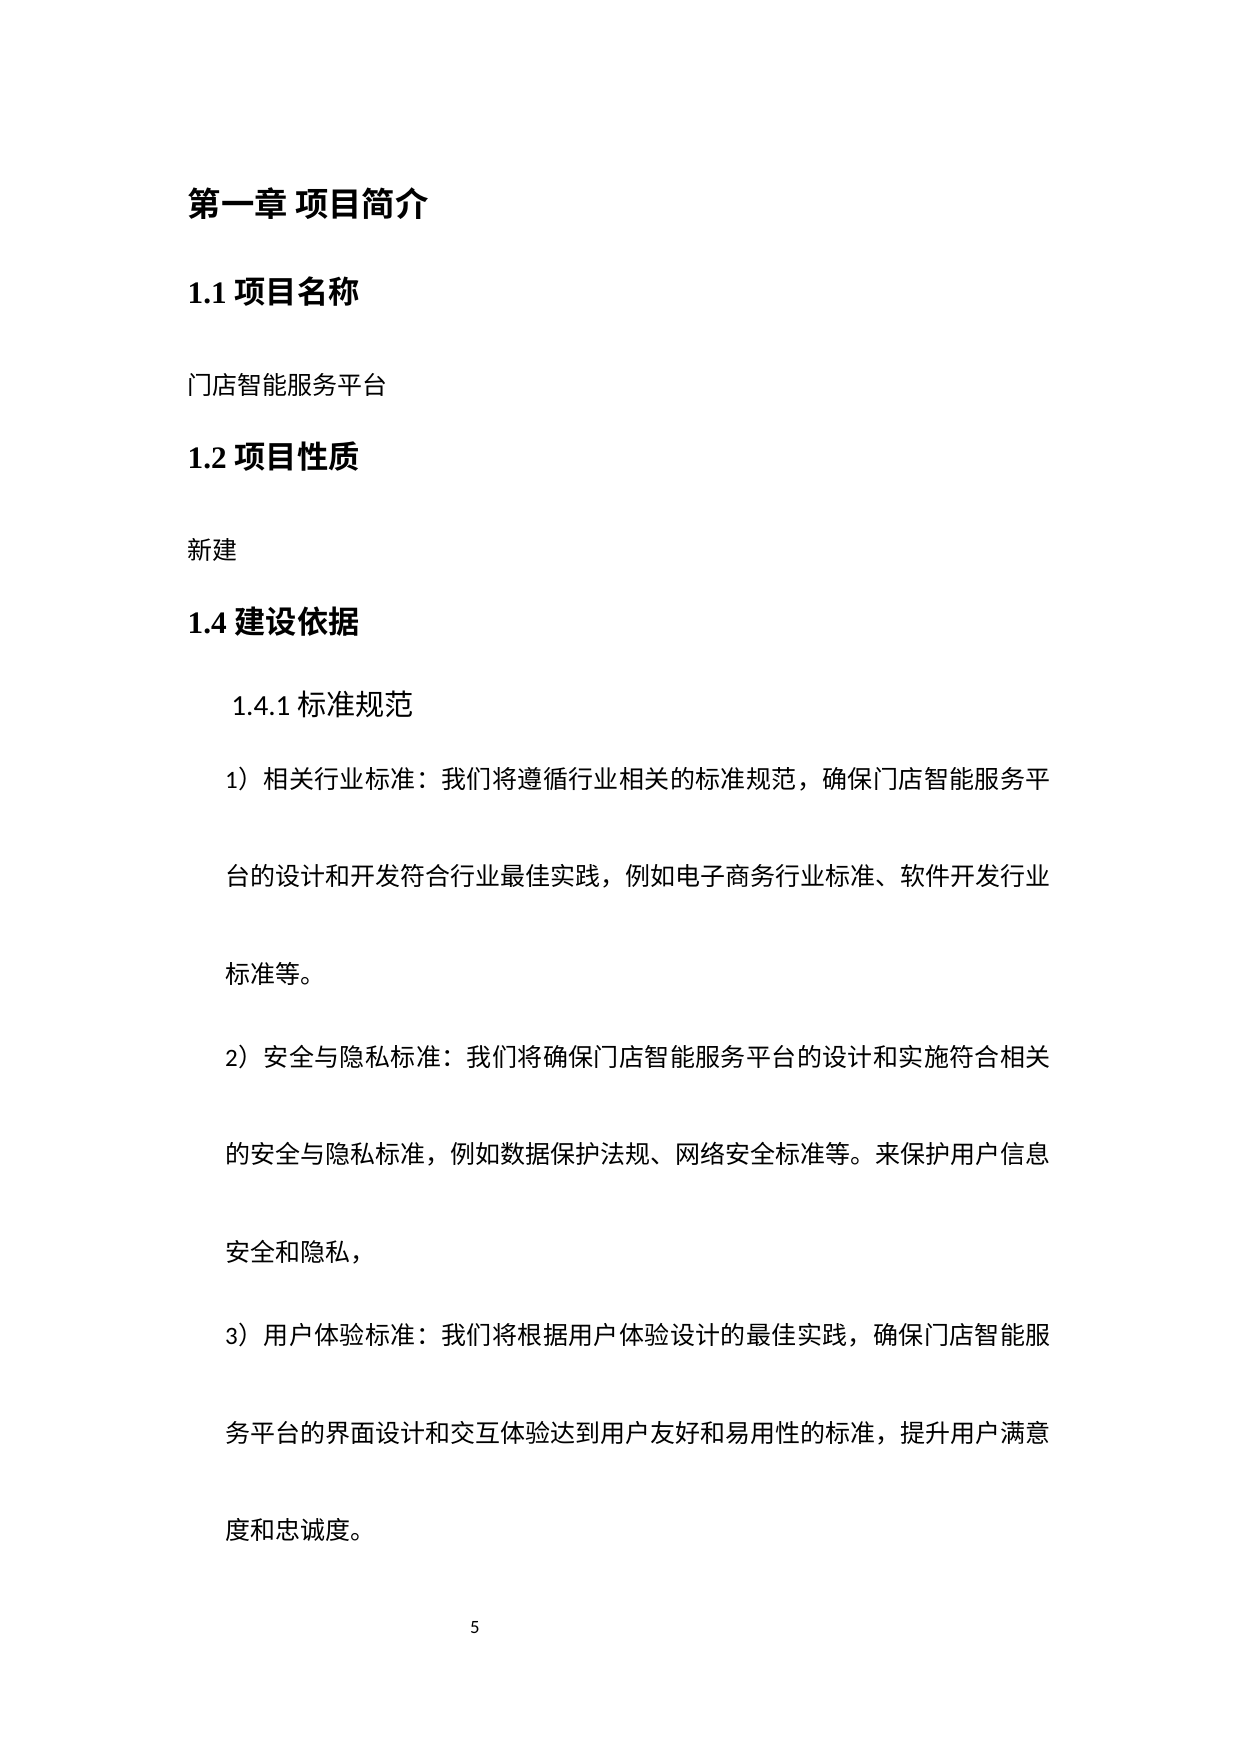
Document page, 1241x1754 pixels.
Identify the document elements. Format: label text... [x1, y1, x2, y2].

text 新建 [187, 516, 1053, 581]
subtitle 1.4 建设依据 [187, 597, 1053, 643]
text 门店智能服务平台 [187, 351, 1053, 416]
text 2）安全与隐私标准：我们将确保门店智能服务平台的设计和实施符合相关的安全与隐私标准，例如数据保护法规、网络安全标准等。来保护用户信息安全和隐私， [225, 1023, 1053, 1283]
text 1）相关行业标准：我们将遵循行业相关的标准规范，确保门店智能服务平台的设计和开发符合行业最佳实践，例如电子商务行业标准、软件开发行业标准等。 [225, 745, 1053, 1005]
subtitle 第一章 项目简介 [187, 178, 1053, 226]
text 3）用户体验标准：我们将根据用户体验设计的最佳实践，确保门店智能服务平台的界面设计和交互体验达到用户友好和易用性的标准，提升用户满意度和忠诚度。 [225, 1301, 1053, 1561]
subtitle 1.4.1 标准规范 [187, 681, 1053, 724]
subtitle 1.1 项目名称 [187, 267, 1053, 312]
subtitle 1.2 项目性质 [187, 432, 1053, 477]
